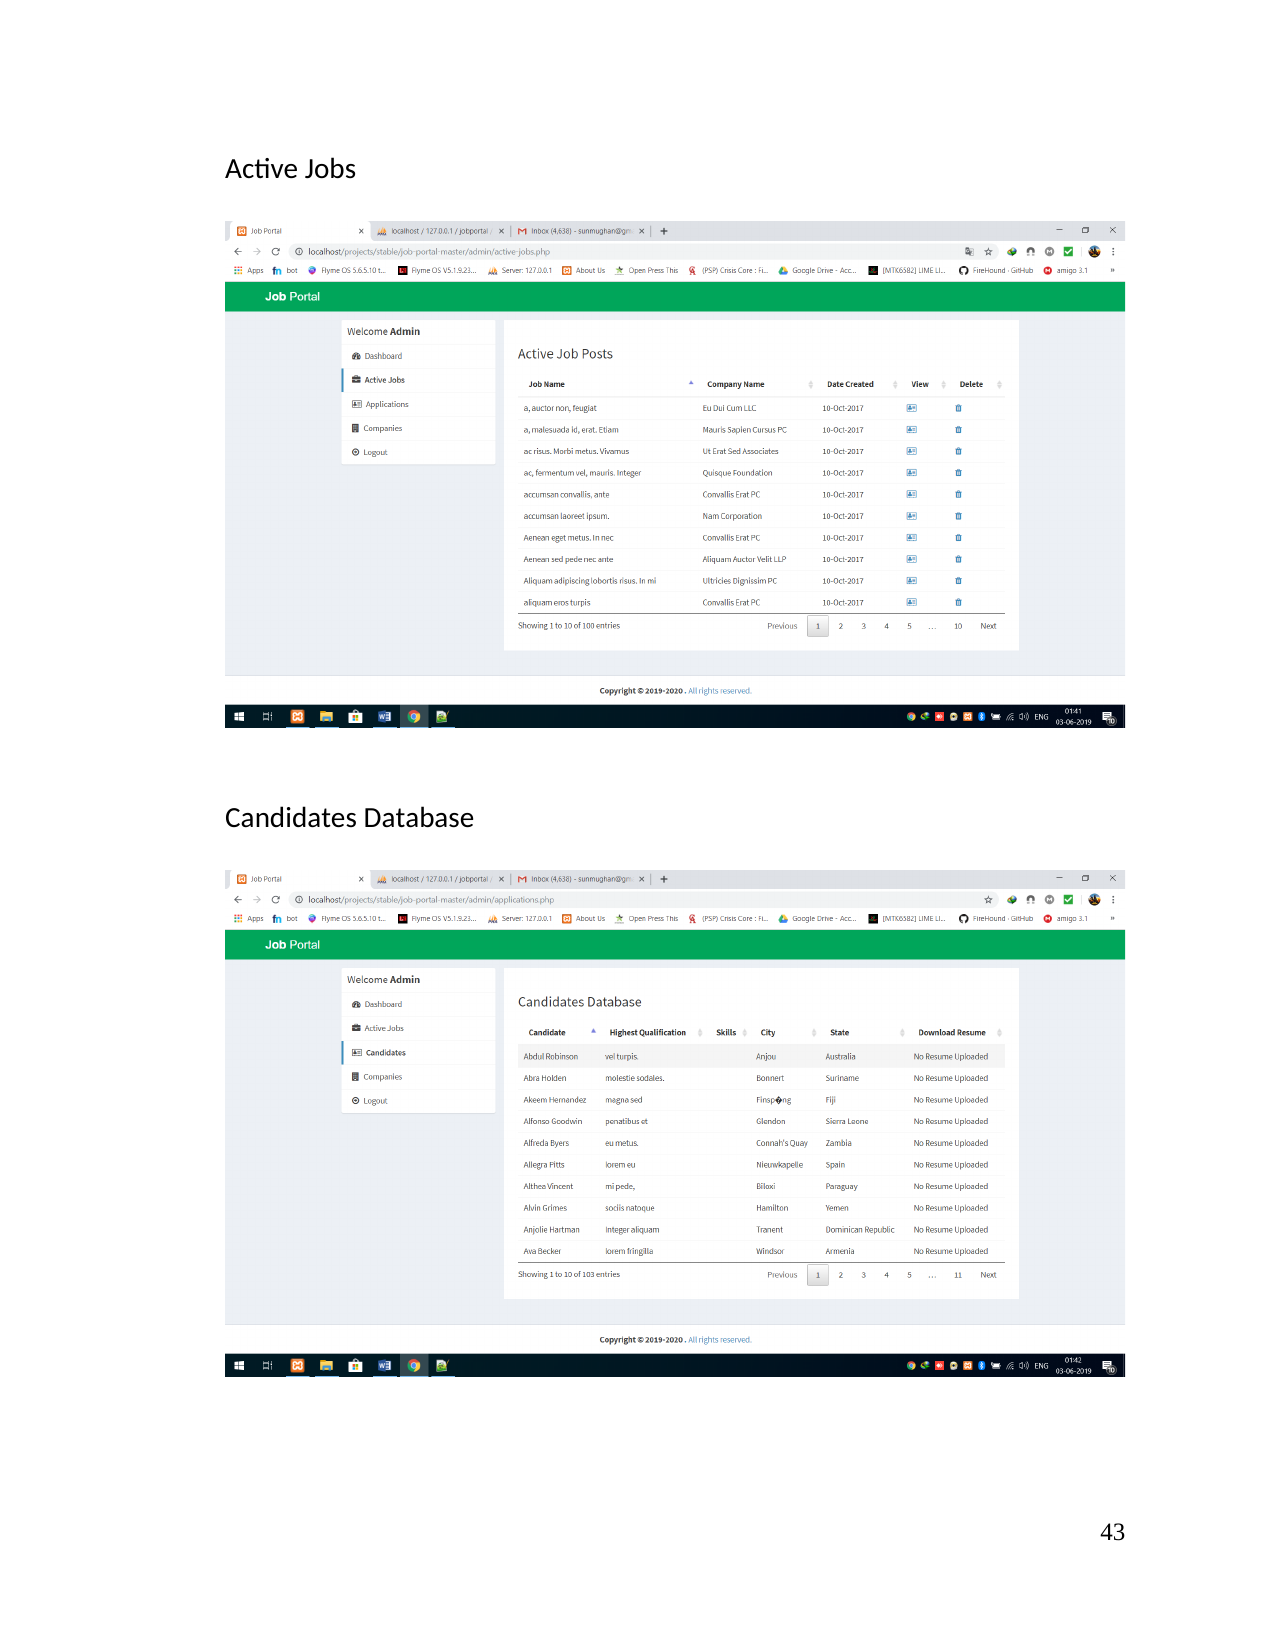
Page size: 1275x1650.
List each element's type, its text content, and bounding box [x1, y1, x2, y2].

picture [225, 221, 1125, 728]
text Candidates Database [225, 799, 1125, 834]
text Active Jobs [225, 150, 1125, 186]
picture [225, 870, 1125, 1377]
